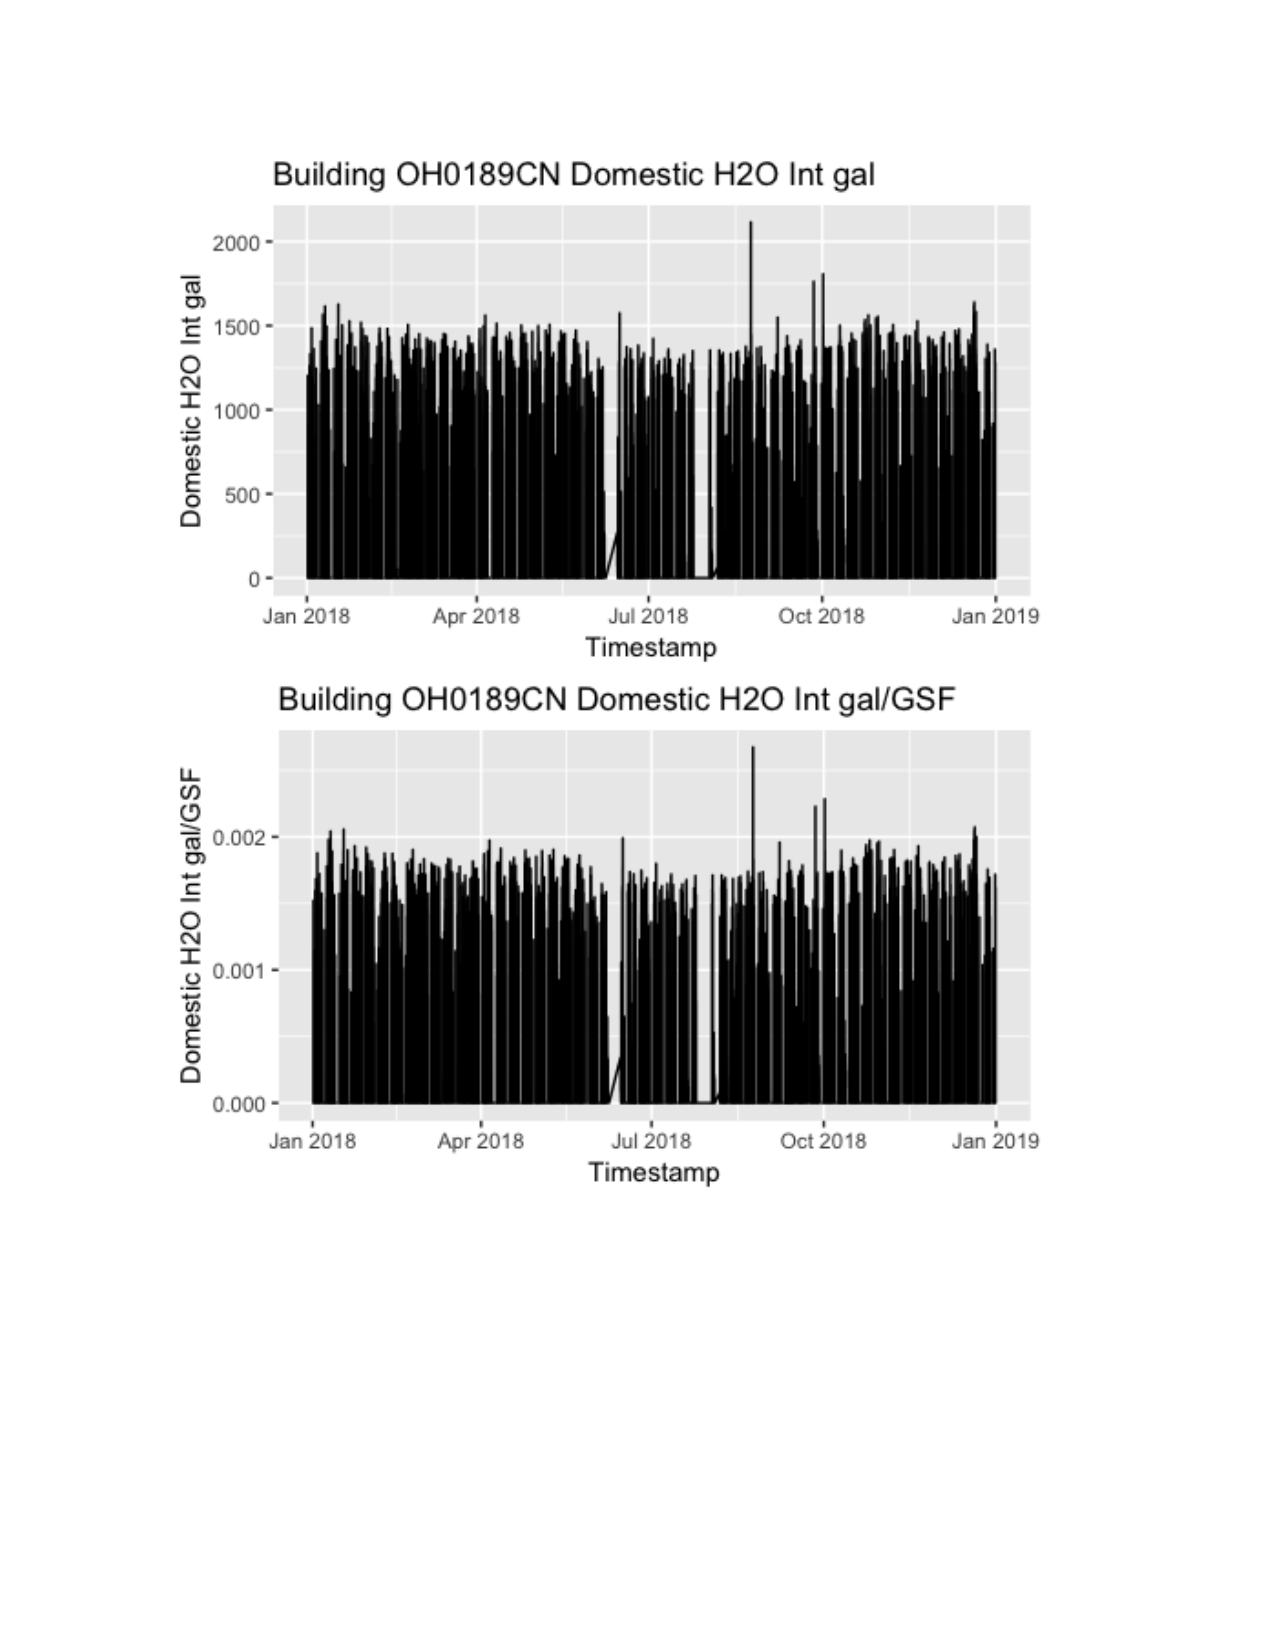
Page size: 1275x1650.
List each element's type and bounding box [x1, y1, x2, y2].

picture [168, 150, 1044, 1200]
